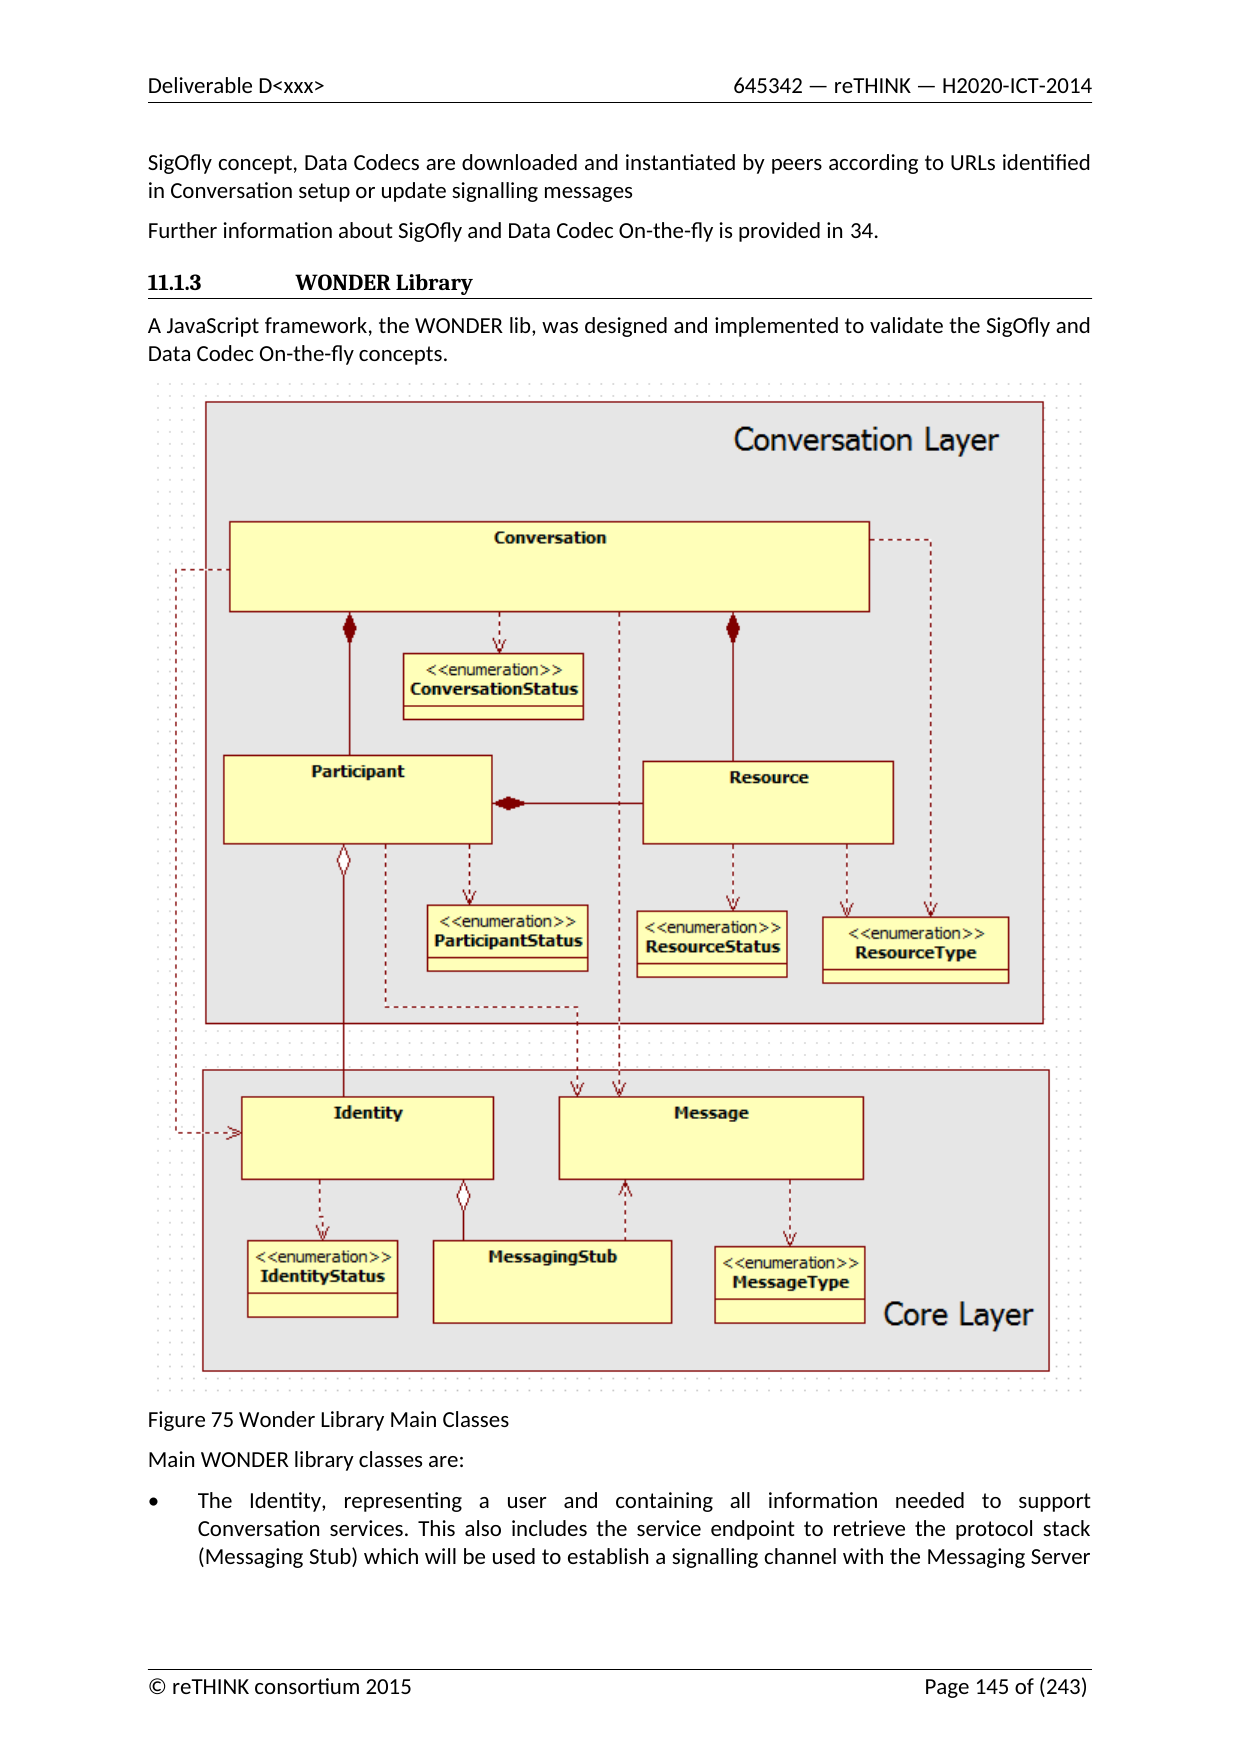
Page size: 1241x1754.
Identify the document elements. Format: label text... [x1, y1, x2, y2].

text Main WONDER library classes are: [148, 1446, 1092, 1474]
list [148, 1486, 1092, 1570]
text A JavaScript framework, the WONDER lib, was designed and implemented to validate the SigOfly and Data Codec On-the-fly concepts. [148, 311, 1092, 367]
picture [147, 379, 1092, 1393]
subtitle WONDER Library [148, 269, 1092, 298]
text Further information about SigOfly and Data Codec On-the-fly is provided in 34. [148, 216, 1092, 244]
text Figure 75 Wonder Library Main Classes [148, 1405, 1092, 1433]
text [148, 148, 1092, 204]
